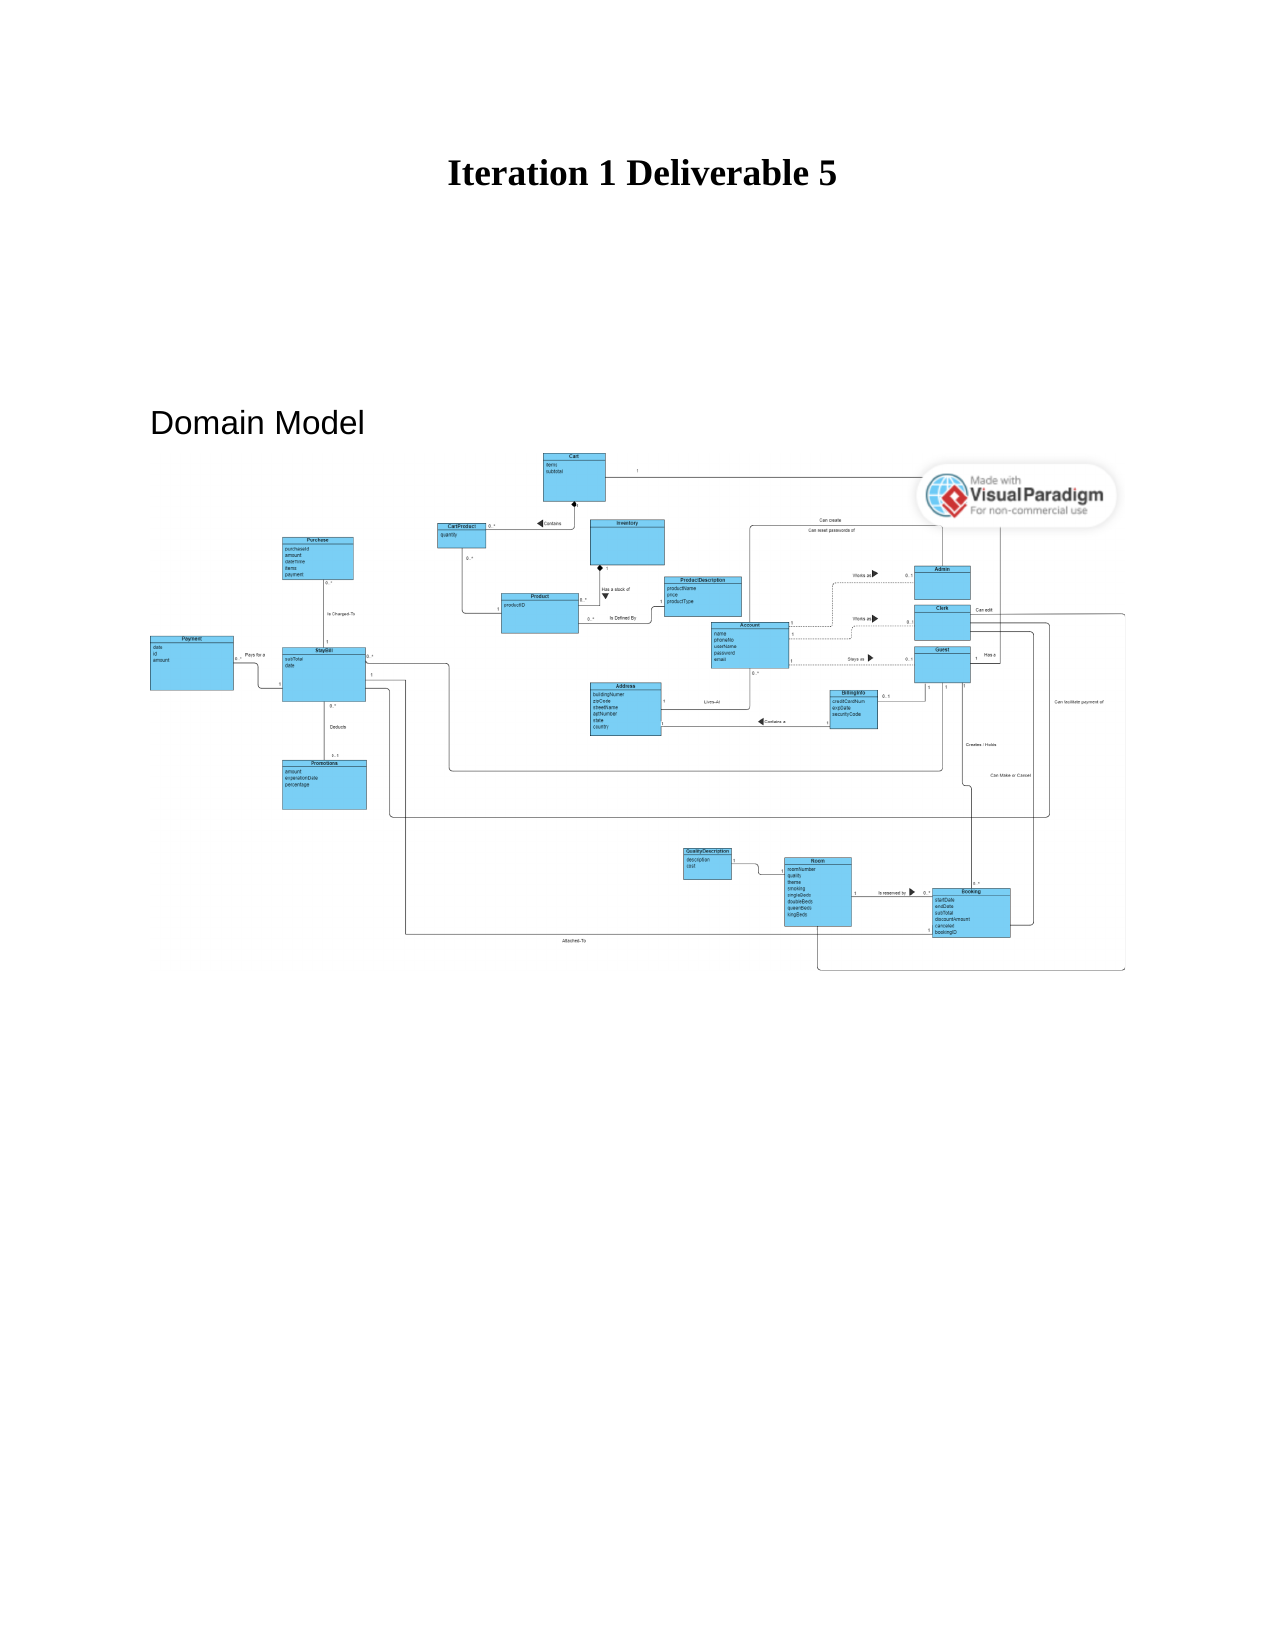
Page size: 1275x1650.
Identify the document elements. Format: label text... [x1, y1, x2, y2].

text Iteration 1 Deliverable 5 [150, 150, 1125, 193]
subtitle Domain Model [150, 403, 1125, 441]
picture [150, 453, 1125, 971]
